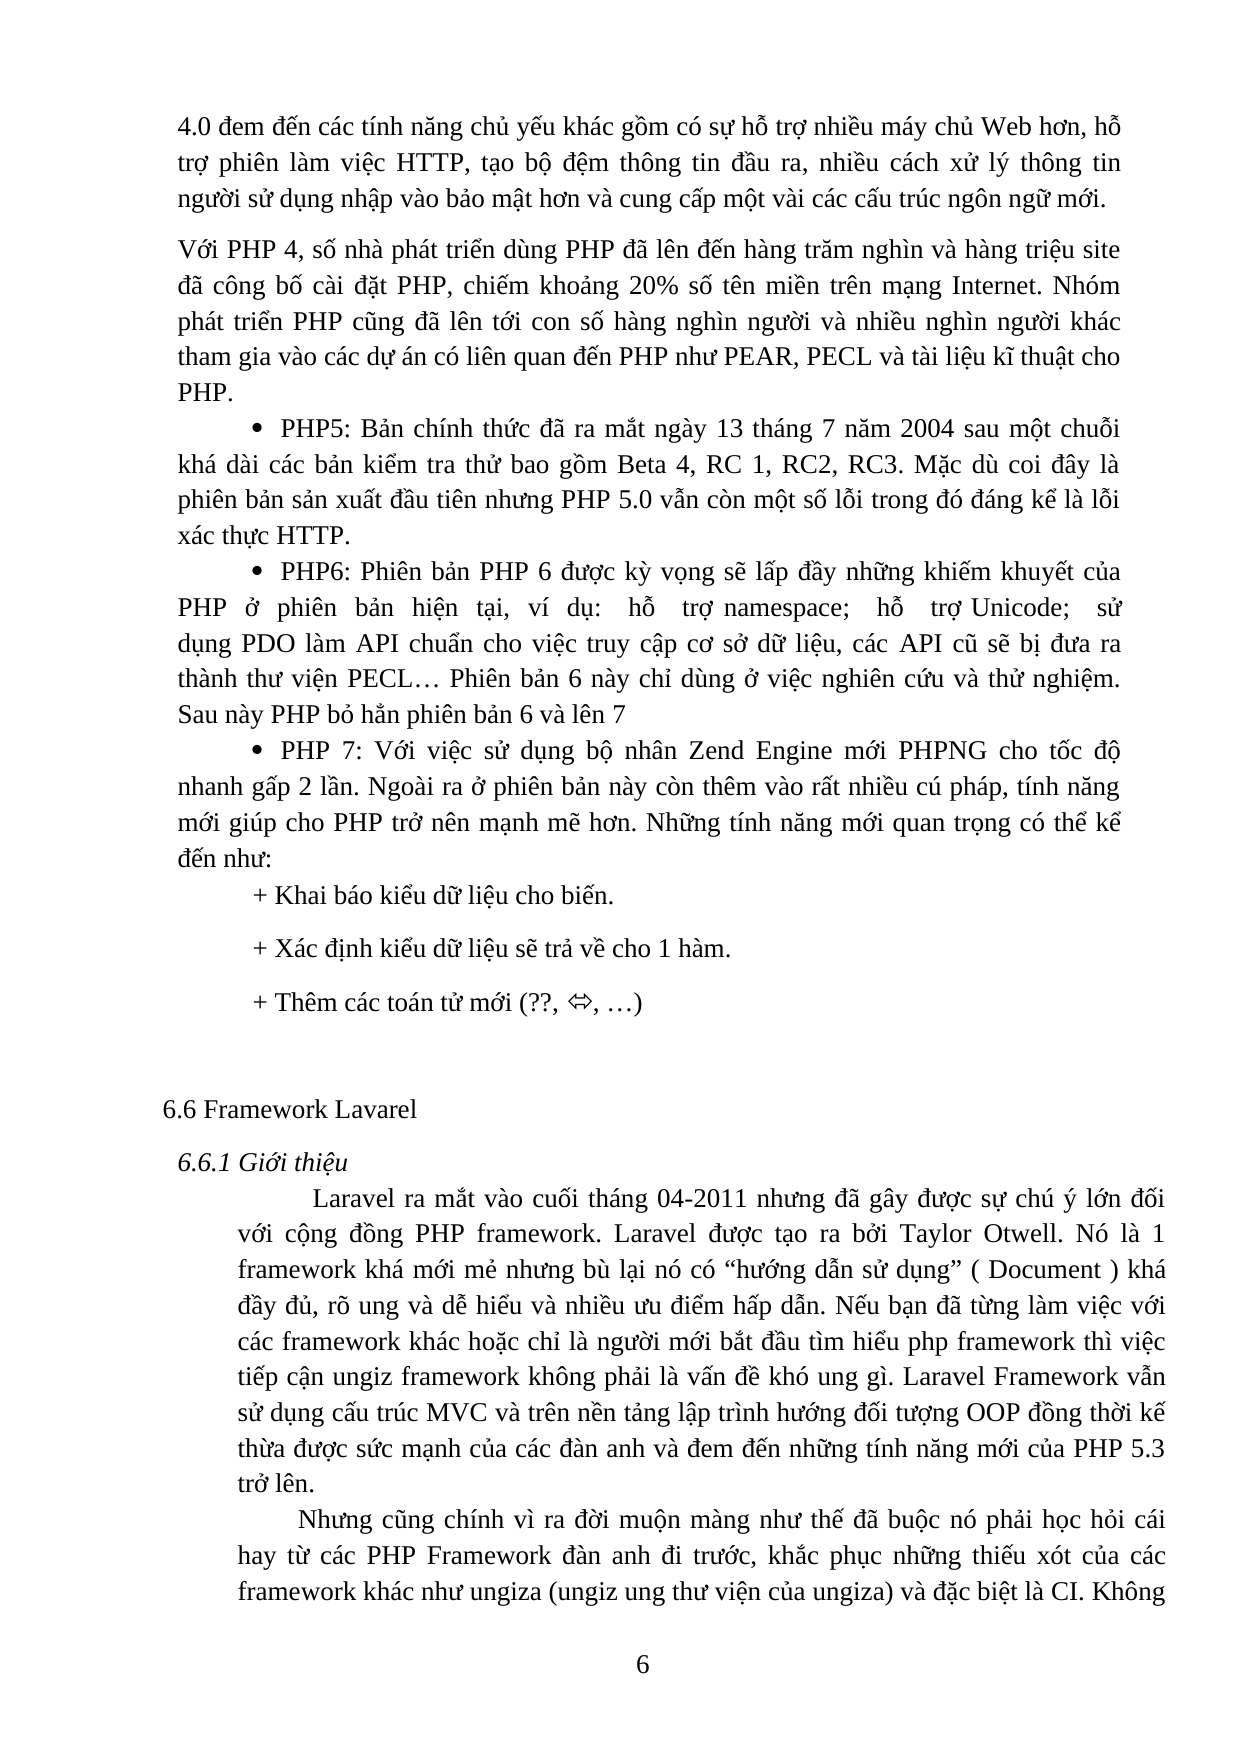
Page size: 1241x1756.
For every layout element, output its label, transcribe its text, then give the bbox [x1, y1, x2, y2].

list đem đến các tính năng chủ yếu khác gồm có sự hỗ trợ nhiều máy chủ Web hơn, hỗ trợ phiên làm việc HTTP, tạo bộ đệm thông tin đầu ra, nhiều cách xử lý thông tin người sử dụng nhập vào bảo mật hơn và cung cấp một vài các cấu trúc ngôn ngữ mới. [177, 110, 1122, 213]
text 6.6 Framework Lavarel [162, 1093, 1167, 1124]
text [237, 1503, 1167, 1606]
text + Thêm các toán tử mới (??, , …) [252, 986, 1167, 1017]
list PHP 7: Với việc sử dụng bộ nhân Zend Engine mới PHPNG cho tốc độ nhanh gấp 2 lần. Ngoài ra ở phiên bản này còn thêm vào rất nhiều cú pháp, tính năng mới giúp cho PHP trở nên mạnh mẽ hơn. Những tính năng mới quan trọng có thể kể đến như: [177, 734, 1122, 873]
text + Xác định kiểu dữ liệu sẽ trả về cho 1 hàm. [252, 932, 1167, 964]
list PHP6: Phiên bản PHP 6 được kỳ vọng sẽ lấp đầy những khiếm khuyết của PHP ở phiên bản hiện tại, ví dụ: hỗ trợ namespace; hỗ trợ Unicode; sử dụng PDO làm API chuẩn cho việc truy cập cơ sở dữ liệu, các API cũ sẽ bị đưa ra thành thư viện PECL… Phiên bản 6 này chỉ dùng ở việc nghiên cứu và thử nghiệm. Sau này PHP bỏ hẳn phiên bản 6 và lên 7 [177, 555, 1122, 729]
text Laravel ra mắt vào cuối tháng 04-2011 nhưng đã gây được sự chú ý lớn đối với cộng đồng PHP framework. Laravel được tạo ra bởi Taylor Otwell. Nó là 1 framework khá mới mẻ nhưng bù lại nó có “hướng dẫn sử dụng” ( Document ) khá đầy đủ, rõ ung và dễ hiểu và nhiều ưu điểm hấp dẫn. Nếu bạn đã từng làm việc với các framework khác hoặc chỉ là người mới bắt đầu tìm hiểu php framework thì việc tiếp cận ungiz framework không phải là vấn đề khó ung gì. Laravel Framework vẫn sử dụng cấu trúc MVC và trên nền tảng lập trình hướng đối tượng OOP đồng thời kế thừa được sức mạnh của các đàn anh và đem đến những tính năng mới của PHP 5.3 trở lên. [237, 1182, 1167, 1499]
list Với PHP 4, số nhà phát triển dùng PHP đã lên đến hàng trăm nghìn và hàng triệu site đã công bố cài đặt PHP, chiếm khoảng 20% số tên miền trên mạng Internet. Nhóm phát triển PHP cũng đã lên tới con số hàng nghìn người và nhiều nghìn người khác tham gia vào các dự án có liên quan đến PHP như PEAR, PECL và tài liệu kĩ thuật cho PHP. [177, 233, 1122, 407]
text + Khai báo kiểu dữ liệu cho biến. [252, 879, 1167, 910]
list PHP5: Bản chính thức đã ra mắt ngày 13 tháng 7 năm 2004 sau một chuỗi khá dài các bản kiểm tra thử bao gồm Beta 4, RC 1, RC2, RC3. Mặc dù coi đây là phiên bản sản xuất đầu tiên nhưng PHP 5.0 vẫn còn một số lỗi trong đó đáng kể là lỗi xác thực HTTP. [177, 412, 1122, 550]
text 6.6.1 Giới thiệu [162, 1146, 1167, 1177]
